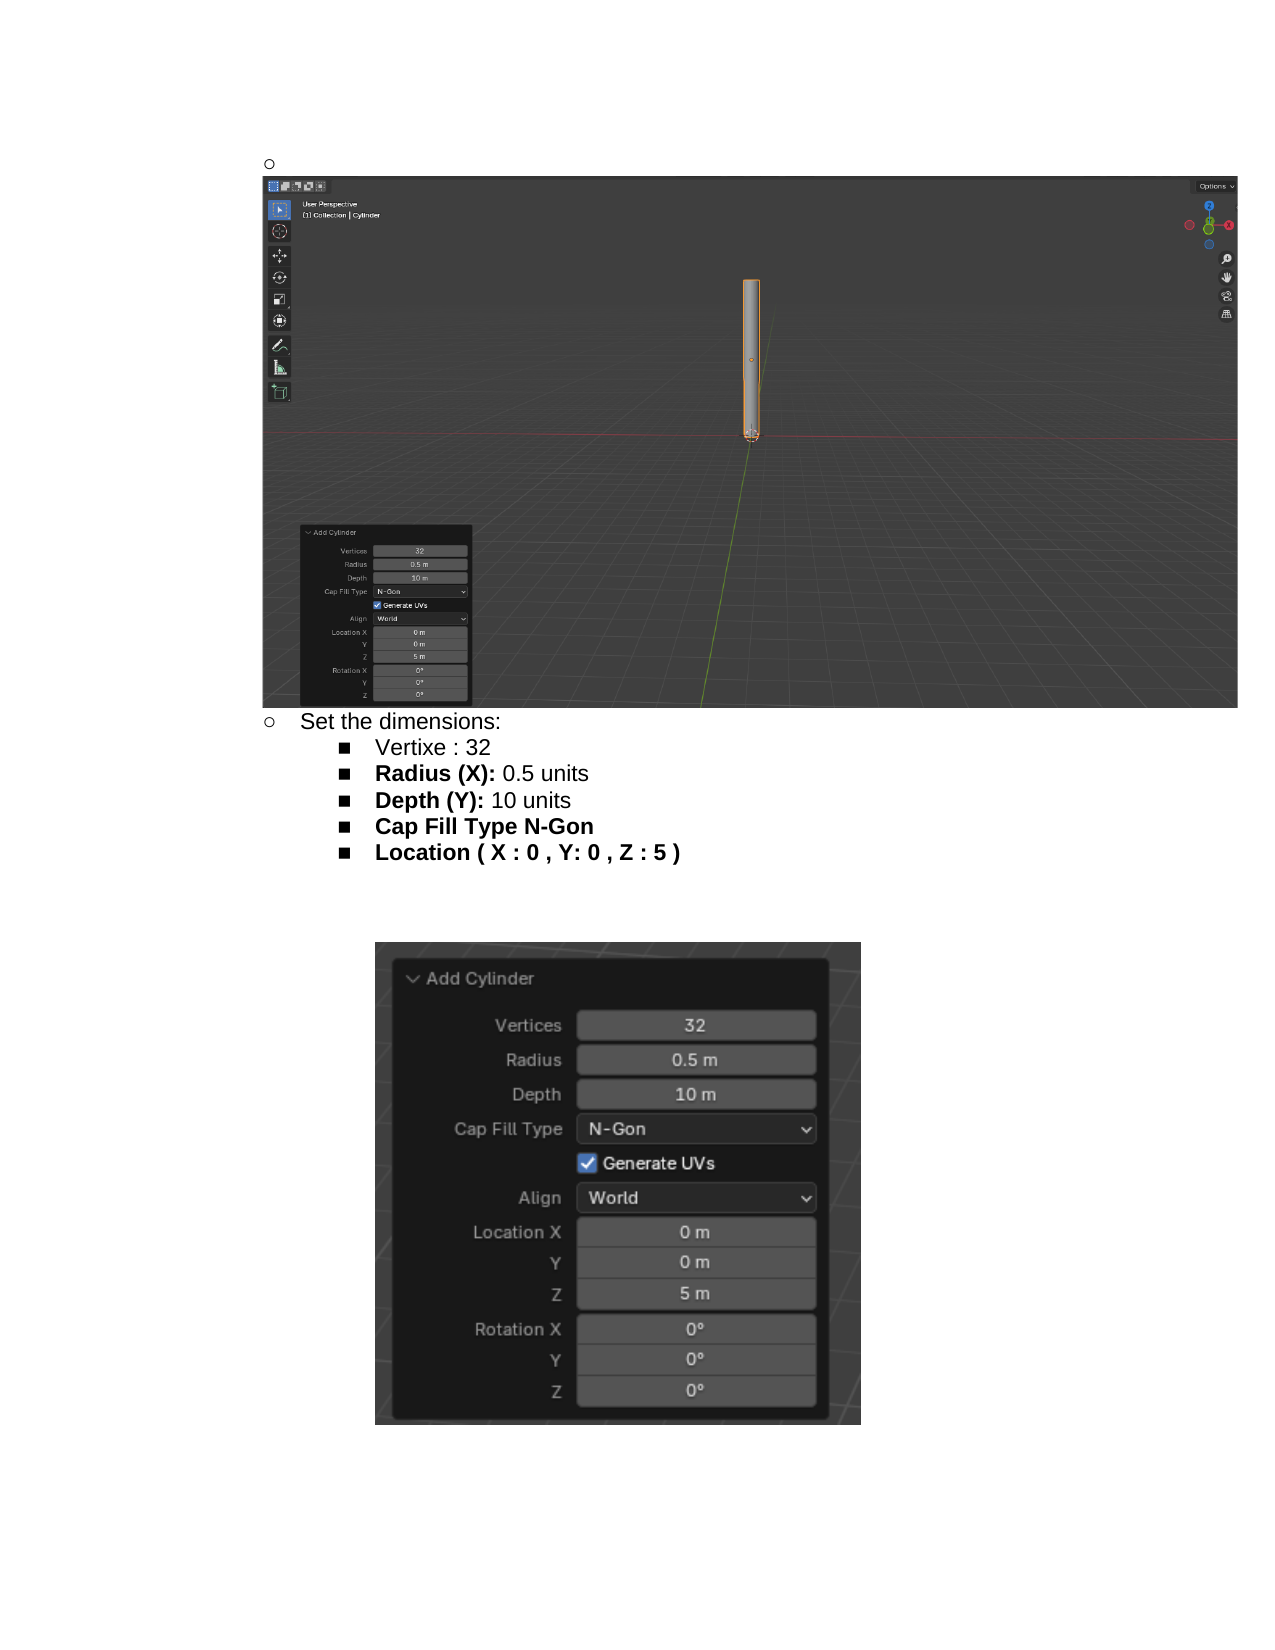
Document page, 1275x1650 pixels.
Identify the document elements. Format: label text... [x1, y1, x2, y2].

list Depth (Y): 10 units [337, 787, 1125, 813]
list Radius (X): 0.5 units [337, 760, 1125, 787]
list Vertixe : 32 [337, 734, 1125, 760]
list Location ( X : 0 , Y: 0 , Z : 5 ) [337, 839, 1125, 866]
picture [262, 176, 1238, 708]
picture [375, 942, 861, 1425]
list Set the dimensions: [262, 708, 1125, 734]
list Cap Fill Type N-Gon [337, 813, 1125, 839]
